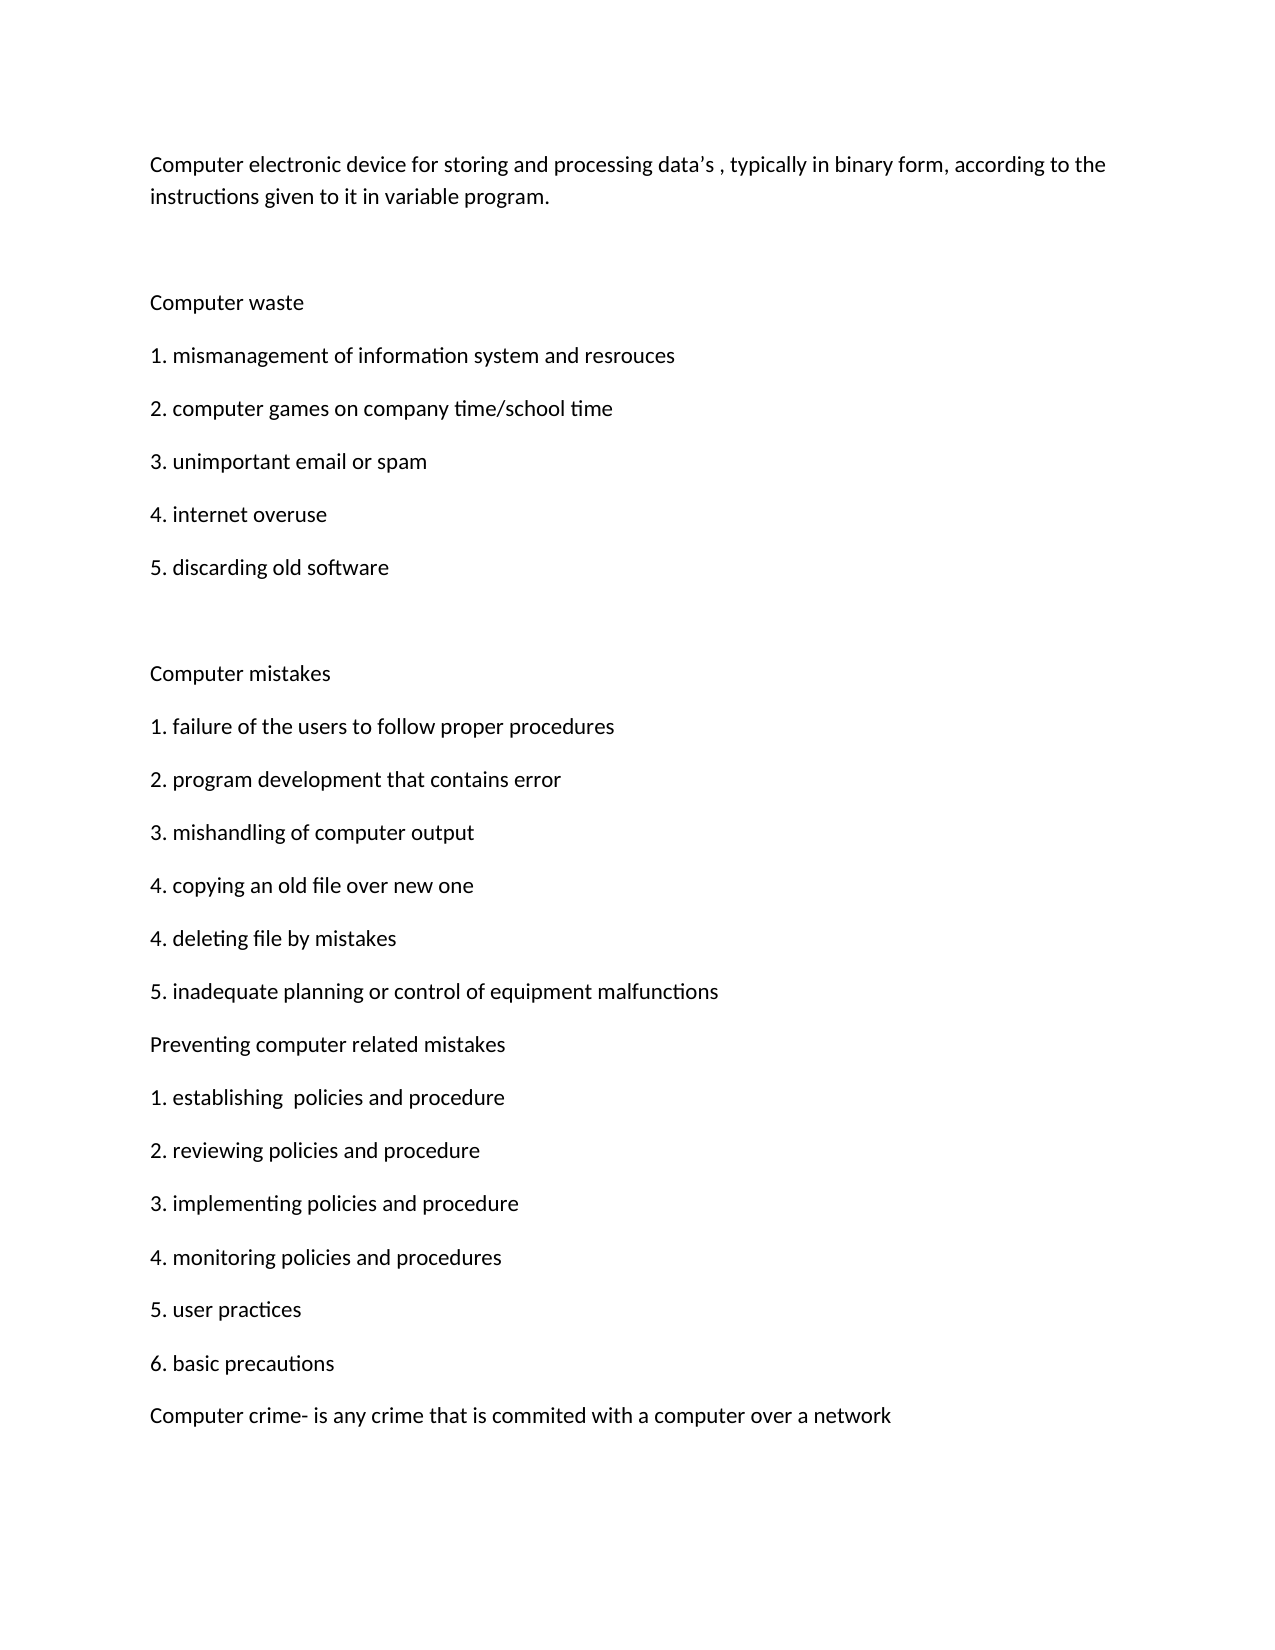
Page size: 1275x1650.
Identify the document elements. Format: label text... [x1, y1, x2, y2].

text 4. copying an old file over new one [150, 871, 1125, 899]
text 5. inadequate planning or control of equipment malfunctions [150, 977, 1125, 1006]
text 4. deleting file by mistakes [150, 924, 1125, 952]
text 2. computer games on company time/school time [150, 394, 1125, 422]
text 5. discarding old software [150, 553, 1125, 581]
text 5. user practices [150, 1296, 1125, 1324]
text Preventing computer related mistakes [150, 1031, 1125, 1058]
text 3. implementing policies and procedure [150, 1189, 1125, 1218]
text 1. failure of the users to follow proper procedures [150, 712, 1125, 740]
text 4. monitoring policies and procedures [150, 1243, 1125, 1271]
text 1. establishing policies and procedure [150, 1083, 1125, 1112]
text Computer mistakes [150, 659, 1125, 687]
text Computer electronic device for storing and processing data’s , typically in binary form, according to the instructions given to it in variable program. [150, 150, 1125, 210]
text Computer crime- is any crime that is commited with a computer over a network [150, 1402, 1125, 1430]
text 6. basic precautions [150, 1349, 1125, 1377]
text 3. mishandling of computer output [150, 818, 1125, 846]
text Computer waste [150, 288, 1125, 316]
text 3. unimportant email or spam [150, 447, 1125, 475]
text 2. reviewing policies and procedure [150, 1137, 1125, 1164]
text 4. internet overuse [150, 500, 1125, 528]
text 2. program development that contains error [150, 765, 1125, 793]
text 1. mismanagement of information system and resrouces [150, 341, 1125, 369]
